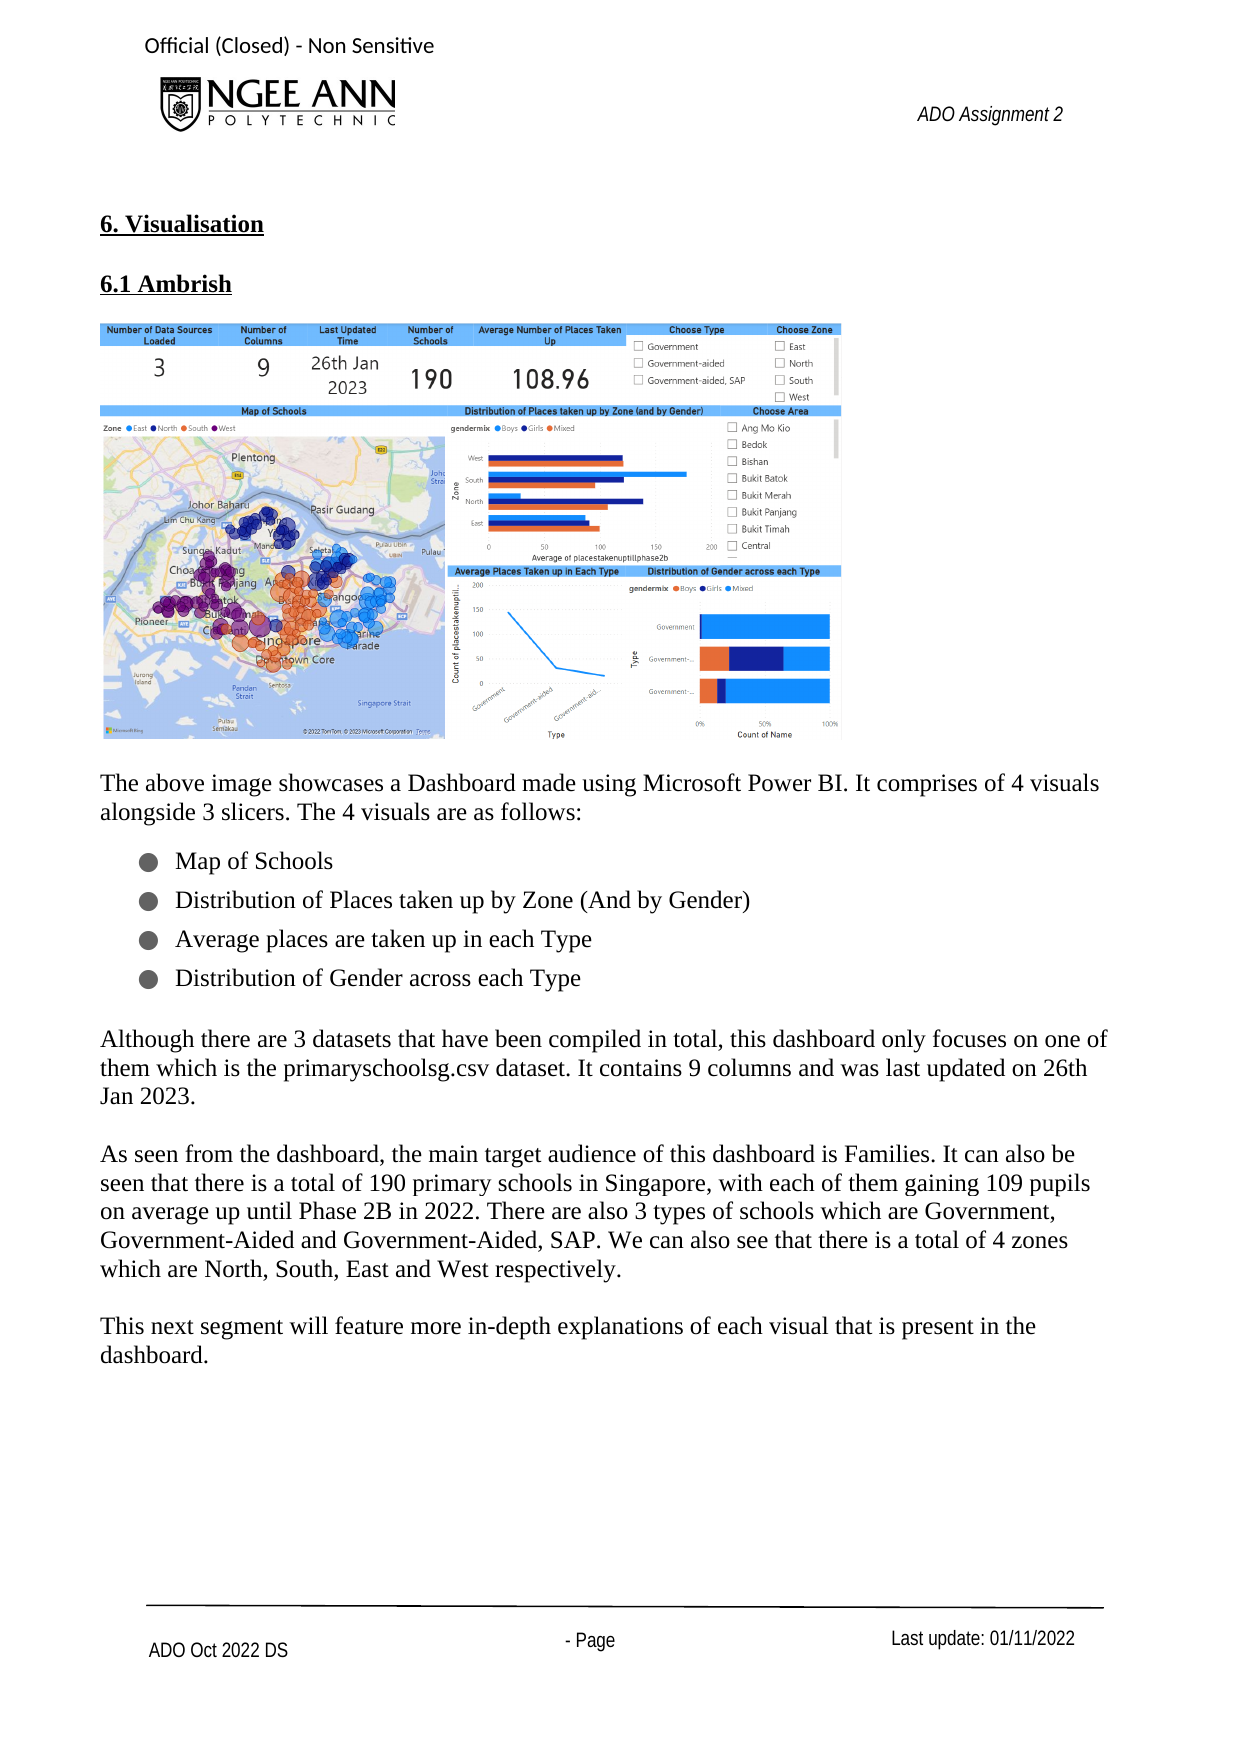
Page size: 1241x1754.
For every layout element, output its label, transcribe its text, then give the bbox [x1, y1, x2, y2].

list Distribution of Places taken up by Zone (And by Gender) [137, 881, 1113, 916]
list Average places are taken up in each Type [137, 921, 1113, 955]
subtitle 6. Visualisation [100, 209, 1113, 238]
subtitle 6.1 Ambrish [100, 269, 1113, 298]
text Although there are 3 datasets that have been compiled in total, this dashboard only focuses on one of them which is the primaryschoolsg.csv dataset. It contains 9 columns and was last updated on 26th Jan 2023. [196, 1024, 1113, 1110]
text As seen from the dashboard, the main target audience of this dashboard is Families. It can also be seen that there is a total of 190 primary schools in Singapore, with each of them gaining 109 pupils on average up until Phase 2B in 2022. There are also 3 types of schools which are Government, Government-Aided and Government-Aided, SAP. We can also see that there is a total of 4 zones which are North, South, East and West respectively. [622, 1139, 1113, 1283]
list Map of Schools [137, 842, 1113, 876]
text This next segment will feature more in-depth explanations of each visual that is present in the dashboard. [209, 1311, 1113, 1369]
picture [160, 77, 395, 132]
list Distribution of Gender across each Type [137, 960, 1113, 994]
picture [100, 323, 842, 740]
text The above image showcases a Dashboard made using Microsoft Power BI. It comprises of 4 visuals alongside 3 slicers. The 4 visuals are as follows: [582, 768, 1113, 826]
